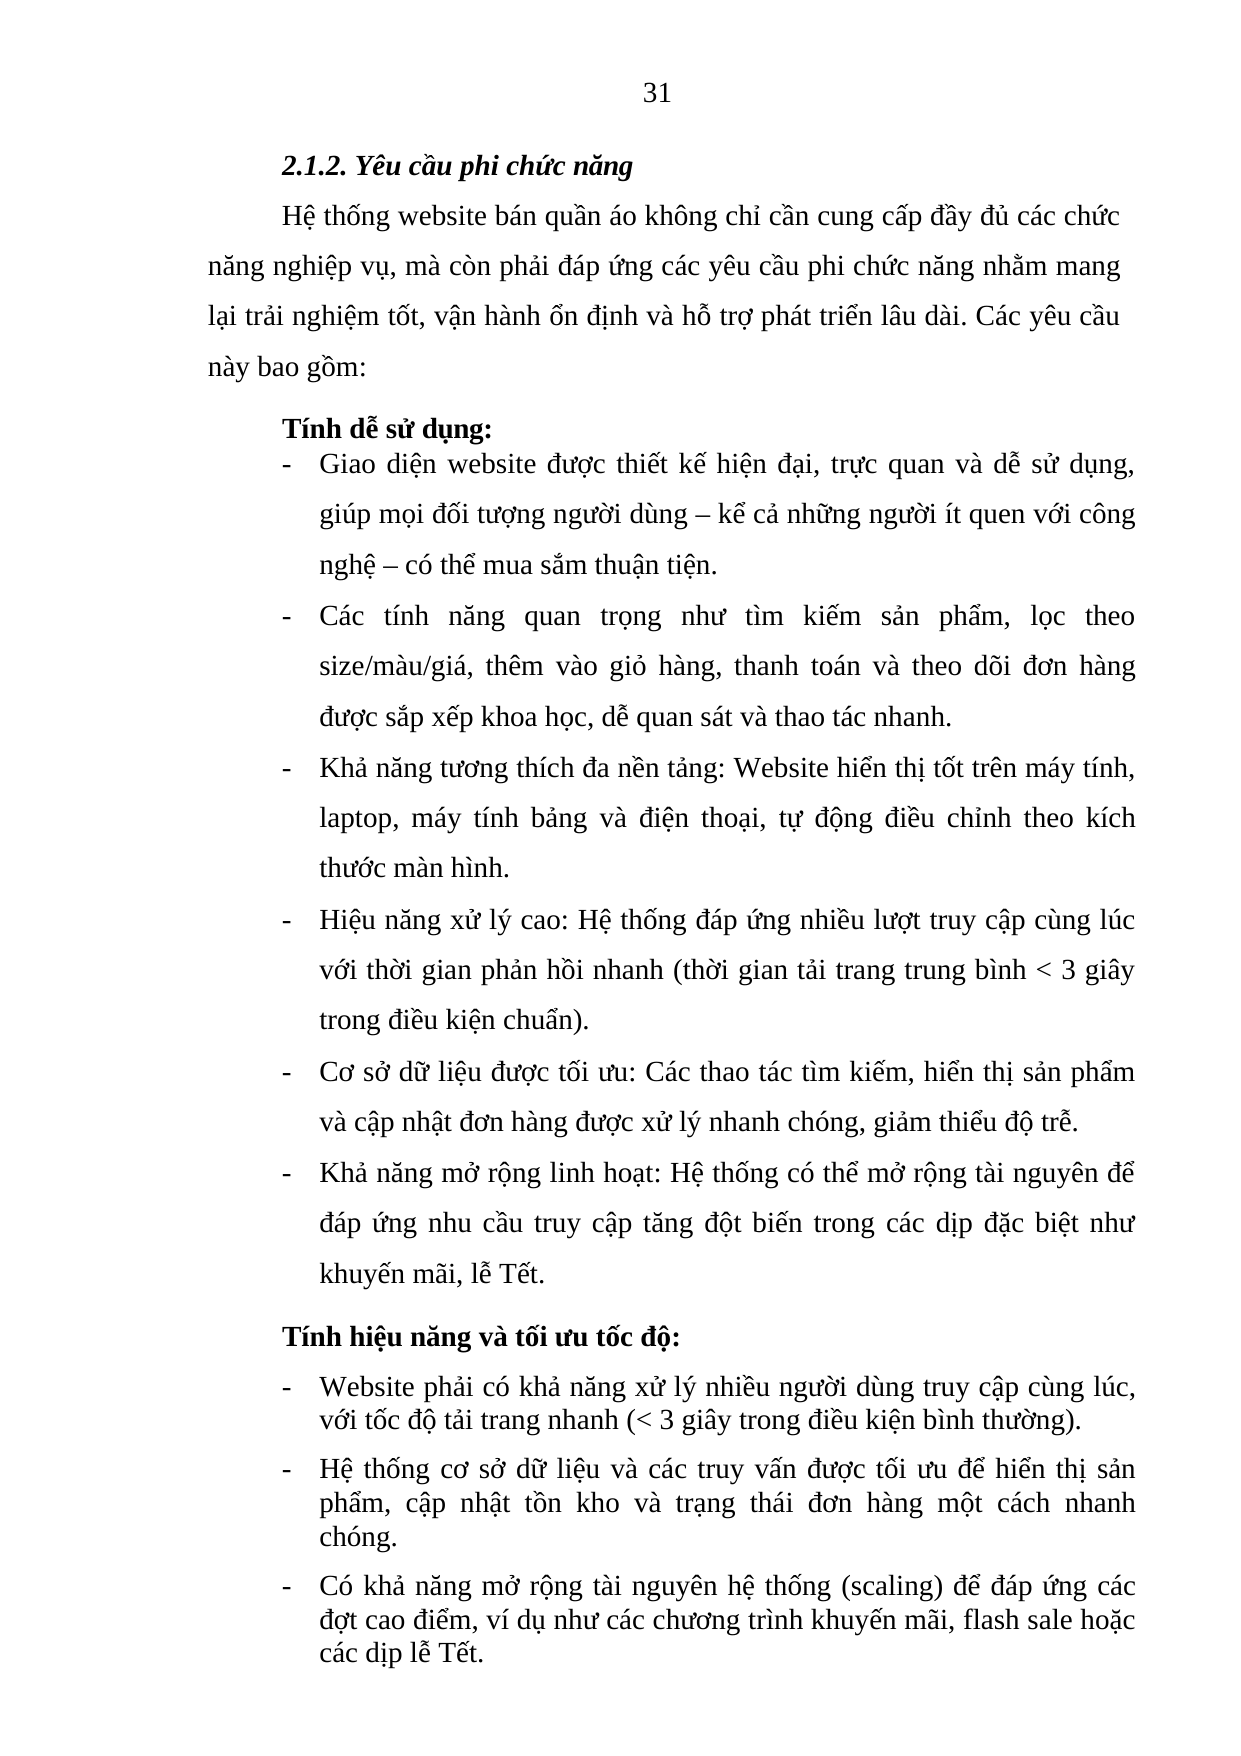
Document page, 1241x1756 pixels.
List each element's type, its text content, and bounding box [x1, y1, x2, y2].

list Các tính năng quan trọng như tìm kiếm sản phẩm, lọc theo size/màu/giá, thêm vào giỏ hàng, thanh toán và theo dõi đơn hàng được sắp xếp khoa học, dễ quan sát và thao tác nhanh. [282, 598, 1137, 732]
list Có khả năng mở rộng tài nguyên hệ thống (scaling) để đáp ứng các đợt cao điểm, ví dụ như các chương trình khuyến mãi, flash sale hoặc các dịp lễ Tết. [282, 1568, 1137, 1669]
text Hệ thống website bán quần áo không chỉ cần cung cấp đầy đủ các chức năng nghiệp vụ, mà còn phải đáp ứng các yêu cầu phi chức năng nhằm mang lại trải nghiệm tốt, vận hành ổn định và hỗ trợ phát triển lâu dài. Các yêu cầu này bao gồm: [208, 198, 1122, 382]
list Giao diện website được thiết kế hiện đại, trực quan và dễ sử dụng, giúp mọi đối tượng người dùng – kể cả những người ít quen với công nghệ – có thể mua sắm thuận tiện. [282, 446, 1137, 580]
list Khả năng mở rộng linh hoạt: Hệ thống có thể mở rộng tài nguyên để đáp ứng nhu cầu truy cập tăng đột biến trong các dịp đặc biệt như khuyến mãi, lễ Tết. [282, 1155, 1137, 1289]
list Hệ thống cơ sở dữ liệu và các truy vấn được tối ưu để hiển thị sản phẩm, cập nhật tồn kho và trạng thái đơn hàng một cách nhanh chóng. [282, 1452, 1137, 1552]
subtitle Yêu cầu phi chức năng [282, 148, 1137, 181]
list Khả năng tương thích đa nền tảng: Website hiển thị tốt trên máy tính, laptop, máy tính bảng và điện thoại, tự động điều chỉnh theo kích thước màn hình. [282, 750, 1137, 884]
list Hiệu năng xử lý cao: Hệ thống đáp ứng nhiều lượt truy cập cùng lúc với thời gian phản hồi nhanh (thời gian tải trang trung bình < 3 giây trong điều kiện chuẩn). [282, 902, 1137, 1036]
subtitle Tính hiệu năng và tối ưu tốc độ: [282, 1319, 1137, 1353]
list Cơ sở dữ liệu được tối ưu: Các thao tác tìm kiếm, hiển thị sản phẩm và cập nhật đơn hàng được xử lý nhanh chóng, giảm thiểu độ trễ. [282, 1054, 1137, 1137]
subtitle Tính dễ sử dụng: [282, 412, 1137, 445]
list Website phải có khả năng xử lý nhiều người dùng truy cập cùng lúc, với tốc độ tải trang nhanh (< 3 giây trong điều kiện bình thường). [282, 1369, 1137, 1436]
